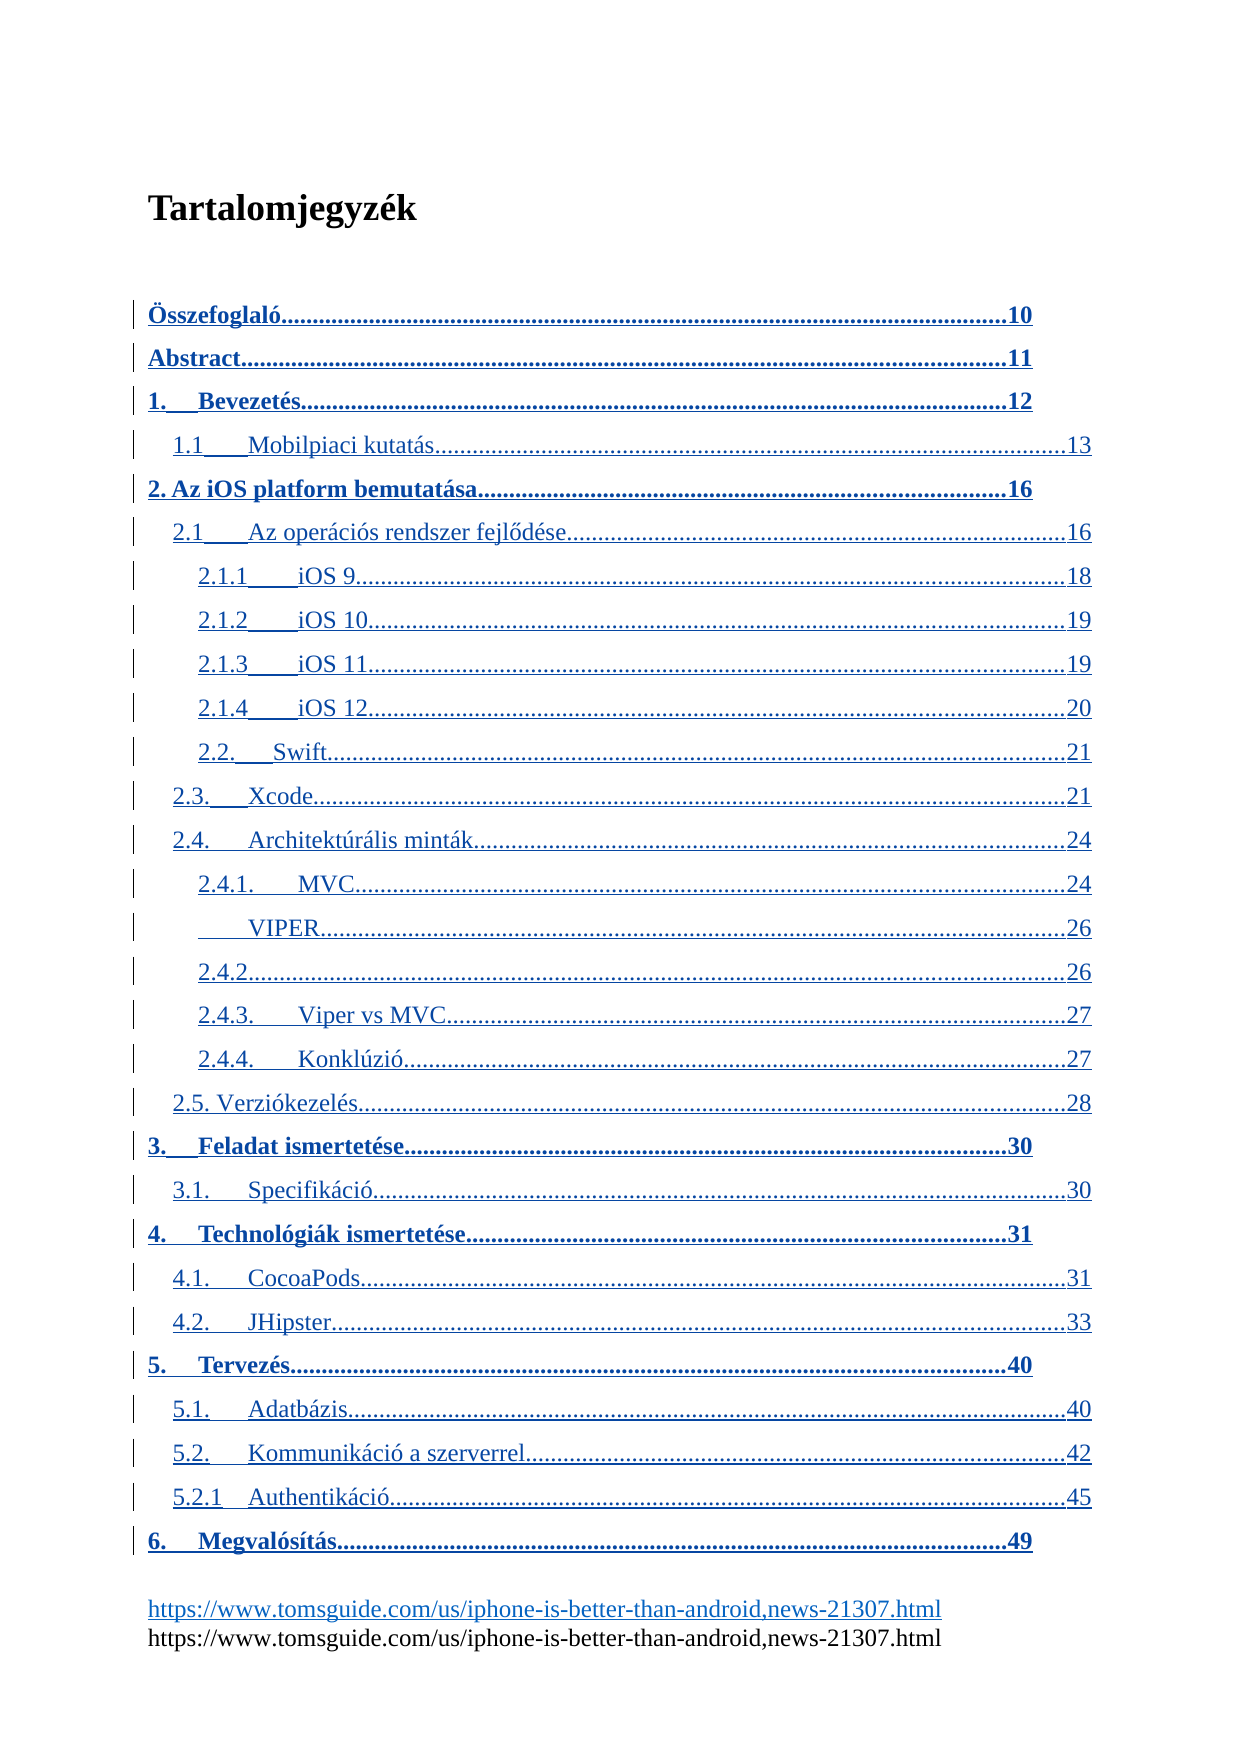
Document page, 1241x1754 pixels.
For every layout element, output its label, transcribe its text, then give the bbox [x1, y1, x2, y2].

text Tartalomjegyzék [148, 185, 1092, 228]
